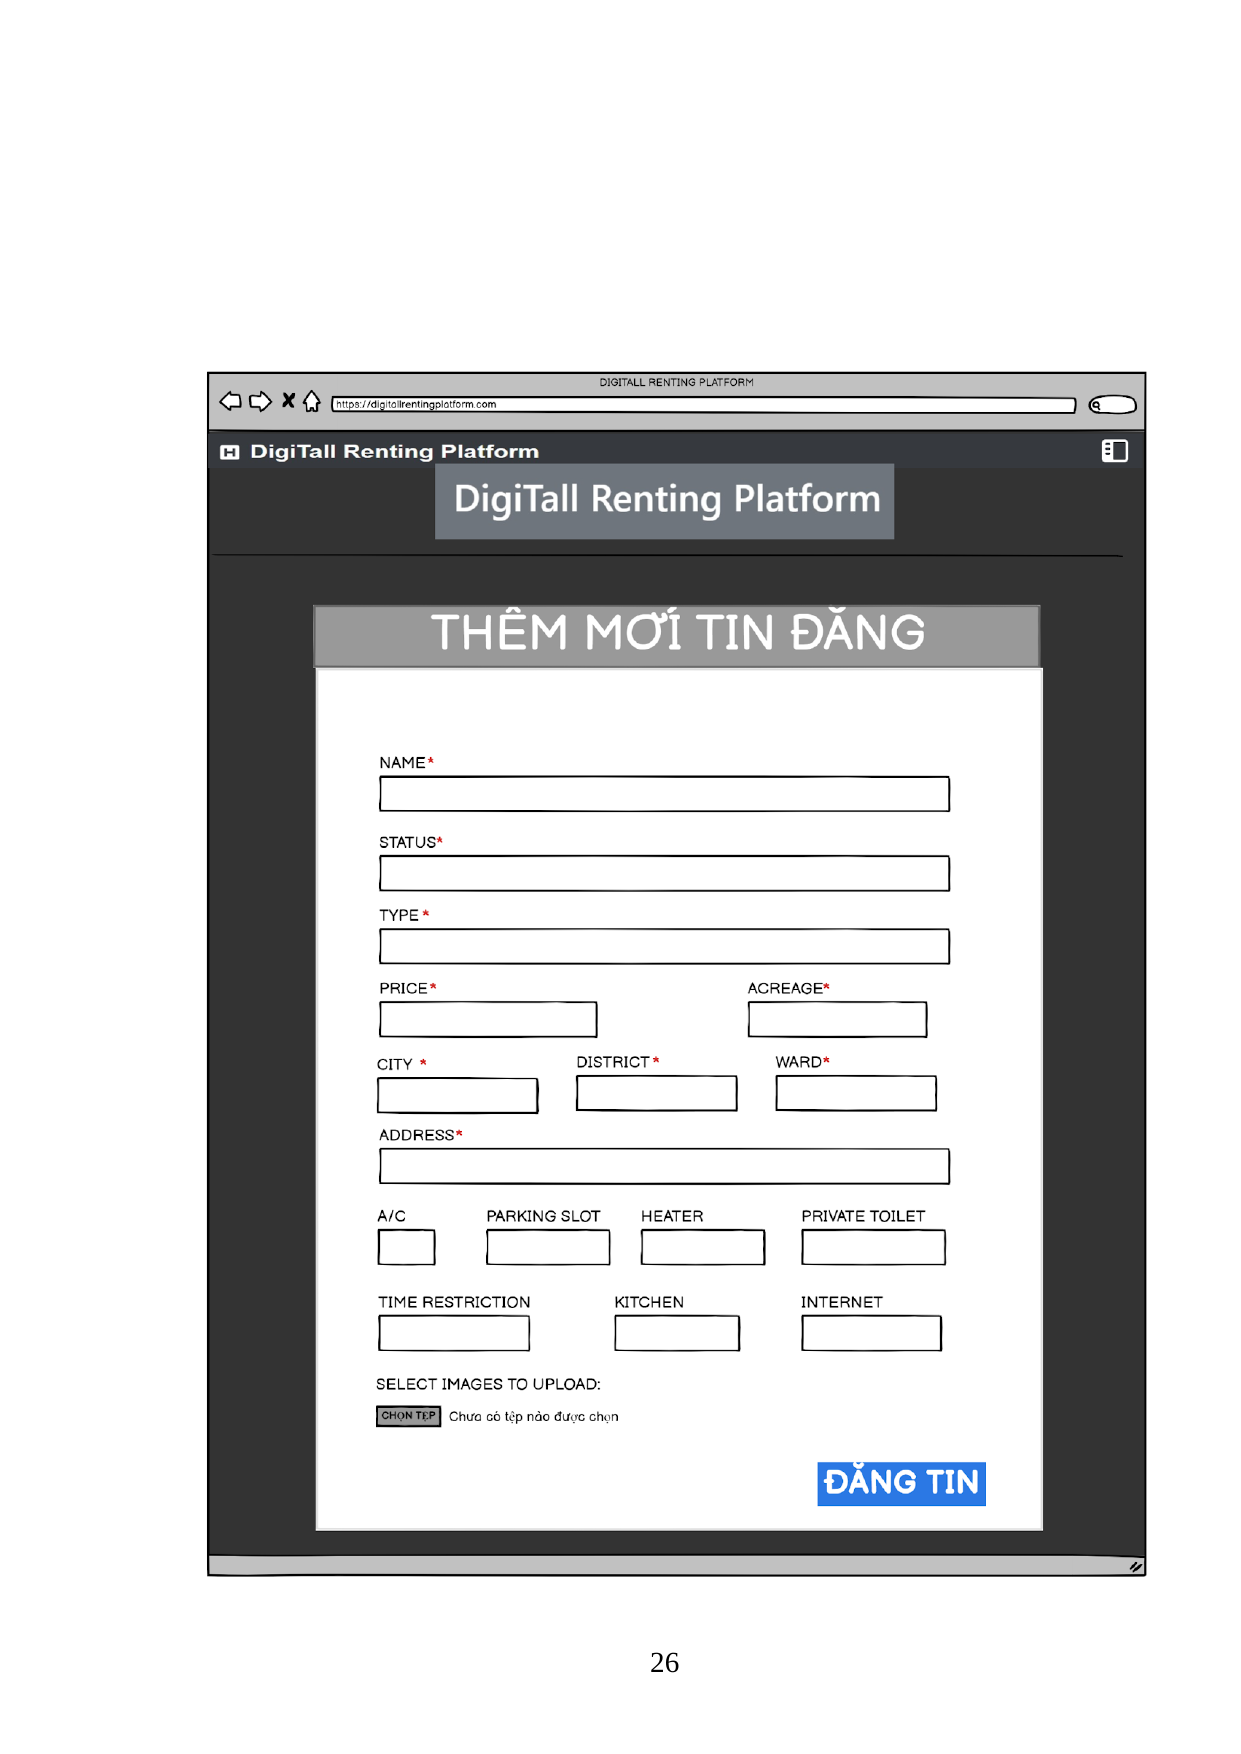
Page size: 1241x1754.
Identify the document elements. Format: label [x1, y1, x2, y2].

picture [206, 371, 1147, 1577]
